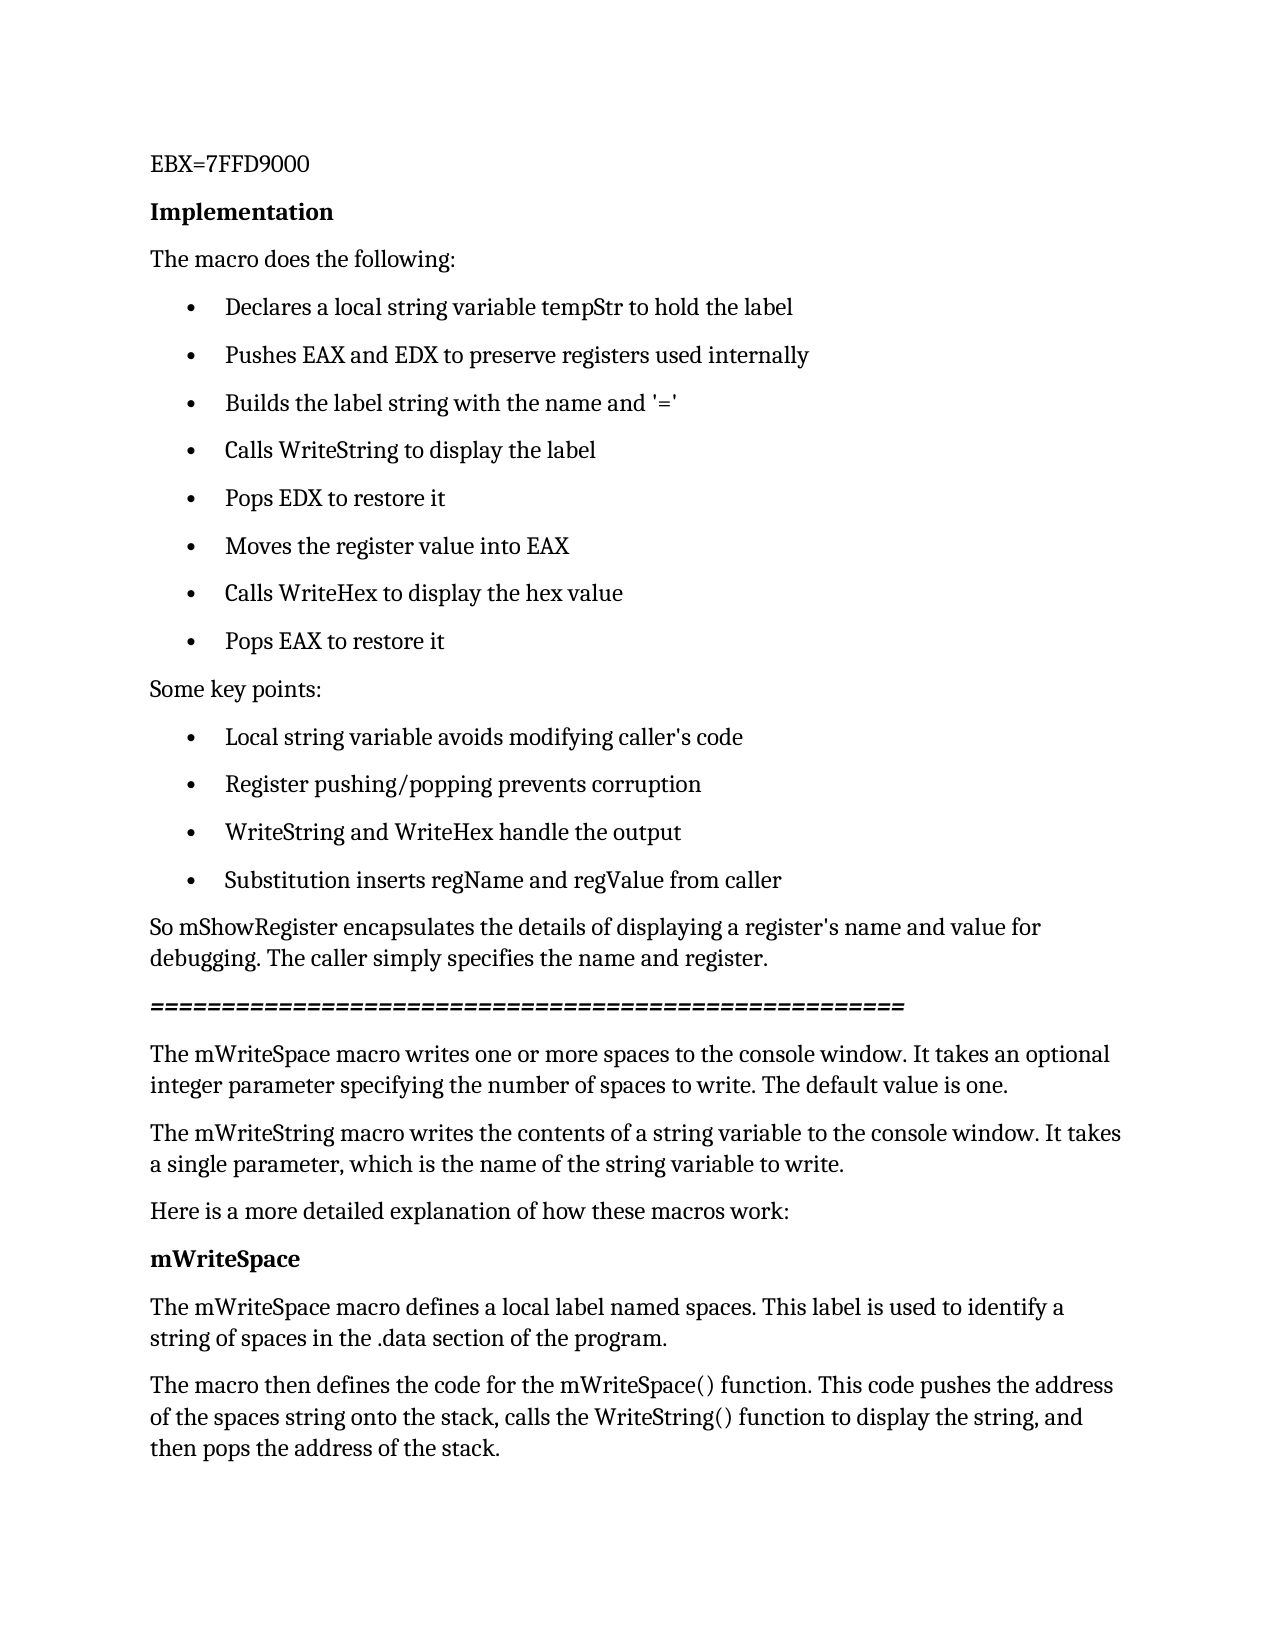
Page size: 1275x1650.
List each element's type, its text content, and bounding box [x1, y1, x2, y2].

text Some key points: [150, 675, 1125, 703]
text ===================================================== [150, 992, 1125, 1021]
list Declares a local string variable tempStr to hold the label [187, 293, 1125, 322]
list Calls WriteHex to display the hex value [187, 579, 1125, 608]
list Calls WriteString to display the label [187, 436, 1125, 465]
text mWriteSpace [150, 1245, 1125, 1274]
text EBX=7FFD9000 [150, 150, 1125, 179]
list Register pushing/popping prevents corruption [187, 770, 1125, 799]
text The macro does the following: [150, 245, 1125, 274]
text The macro then defines the code for the mWriteSpace() function. This code pushes the address of the spaces string onto the stack, calls the WriteString() function to display the string, and then pops the address of the stack. [150, 1371, 1125, 1462]
text Here is a more detailed explanation of how these macros work: [150, 1197, 1125, 1226]
list Substitution inserts regName and regValue from caller [187, 866, 1125, 894]
list Pops EDX to restore it [187, 484, 1125, 513]
text The mWriteSpace macro writes one or more spaces to the console window. It takes an optional integer parameter specifying the number of spaces to write. The default value is one. [150, 1040, 1125, 1099]
list WriteString and WriteHex handle the output [187, 818, 1125, 847]
text Implementation [150, 198, 1125, 226]
list Local string variable avoids modifying caller's code [187, 722, 1125, 751]
list Pops EAX to restore it [187, 627, 1125, 656]
text The mWriteString macro writes the contents of a string variable to the console window. It takes a single parameter, which is the name of the string variable to write. [150, 1118, 1125, 1178]
text The mWriteSpace macro defines a local label named spaces. This label is used to identify a string of spaces in the .data section of the program. [150, 1293, 1125, 1352]
text So mShowRegister encapsulates the details of displaying a register's name and value for debugging. The caller simply specifies the name and register. [150, 913, 1125, 973]
list Moves the register value into EAX [187, 532, 1125, 560]
list Builds the label string with the name and '=' [187, 388, 1125, 417]
list Pushes EAX and EDX to preserve registers used internally [187, 341, 1125, 369]
